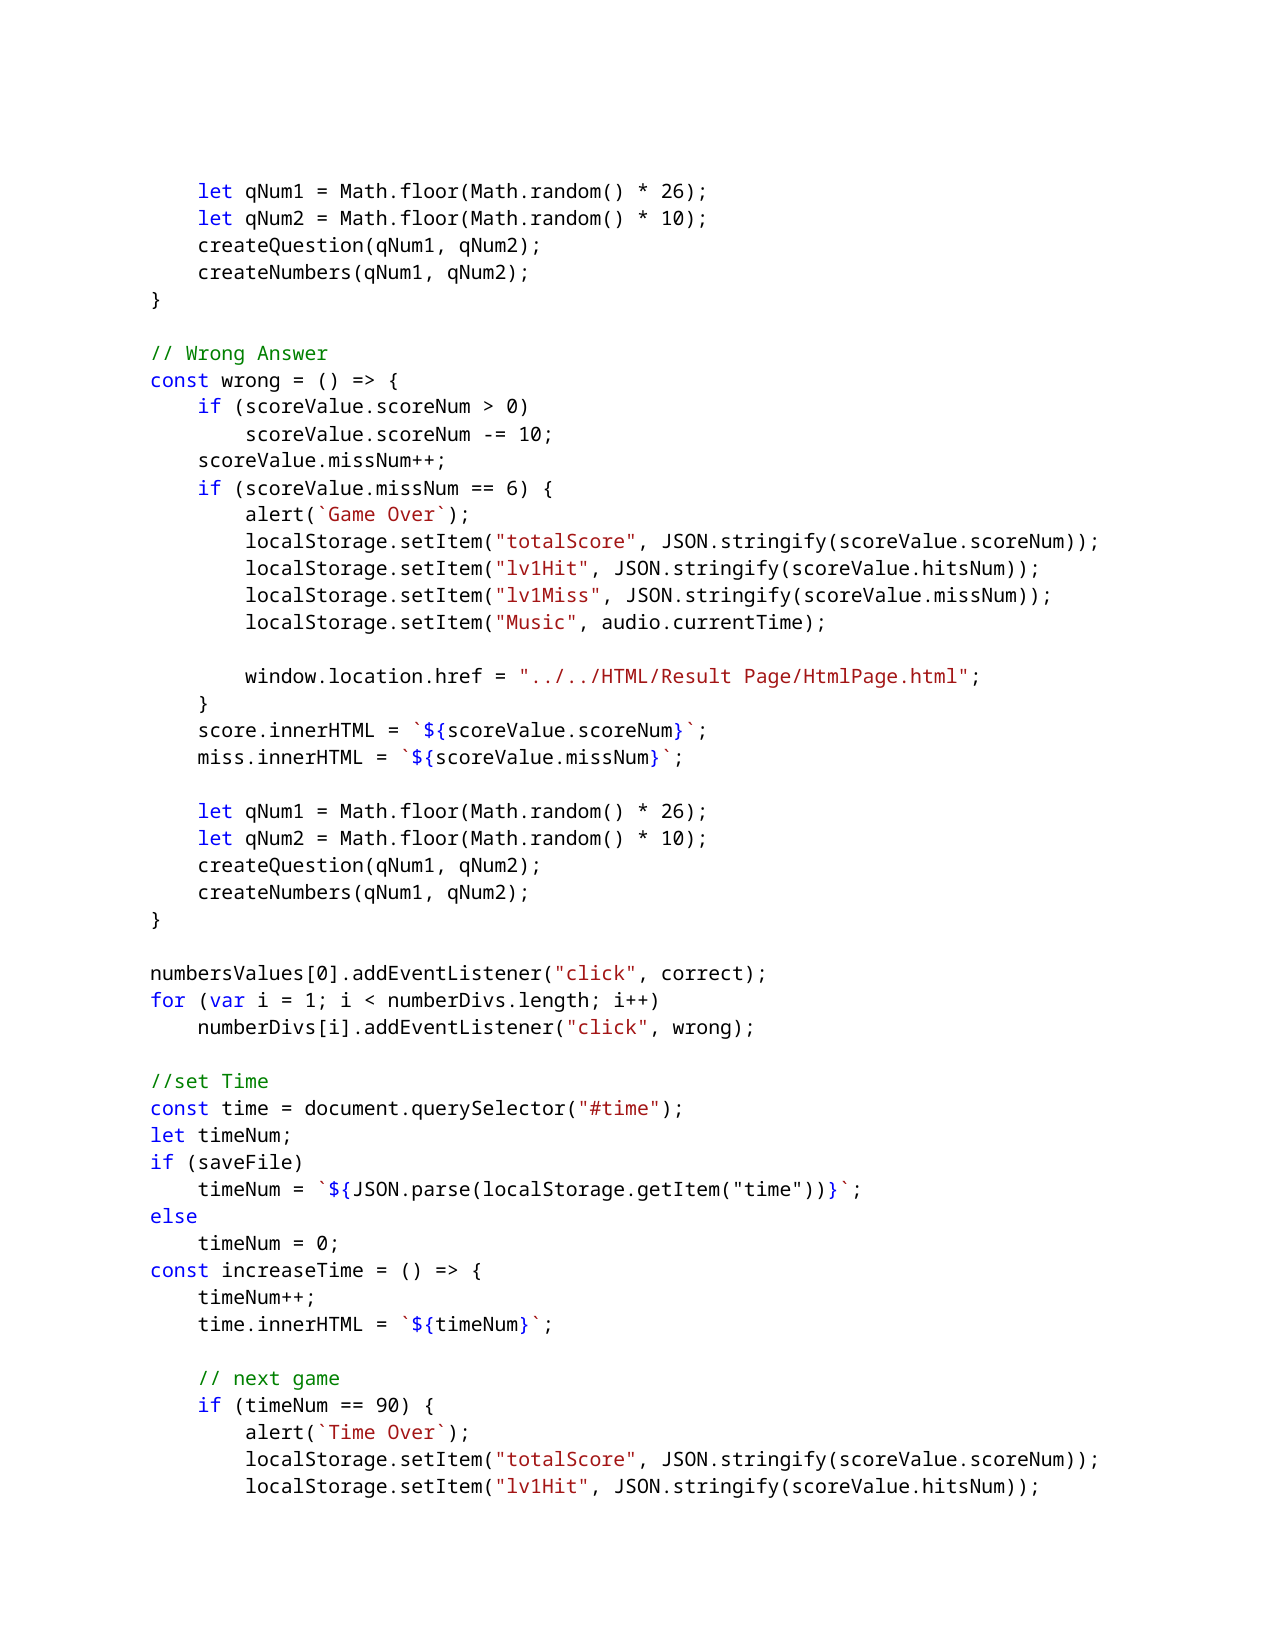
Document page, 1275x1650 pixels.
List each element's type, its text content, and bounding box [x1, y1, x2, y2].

text let qNum1 = Math.floor(Math.random() * 26); [150, 797, 1125, 824]
text numbersValues[0].addEventListener("click", correct); [150, 959, 1125, 986]
text createQuestion(qNum1, qNum2); [150, 231, 1125, 258]
text const increaseTime = () => { [150, 1256, 1125, 1283]
text localStorage.setItem("lv1Hit", JSON.stringify(scoreValue.hitsNum)); [150, 555, 1125, 582]
text let qNum2 = Math.floor(Math.random() * 10); [150, 824, 1125, 851]
text localStorage.setItem("lv1Hit", JSON.stringify(scoreValue.hitsNum)); [150, 1472, 1125, 1499]
text if (scoreValue.missNum == 6) { [150, 474, 1125, 501]
text alert(`Time Over`); [150, 1418, 1125, 1445]
text // Wrong Answer [150, 339, 1125, 366]
text } [150, 689, 1125, 717]
text let qNum1 = Math.floor(Math.random() * 26); [150, 177, 1125, 204]
text miss.innerHTML = `${scoreValue.missNum}`; [150, 743, 1125, 771]
text timeNum = `${JSON.parse(localStorage.getItem("time"))}`; [150, 1175, 1125, 1202]
text createQuestion(qNum1, qNum2); [150, 851, 1125, 878]
text time.innerHTML = `${timeNum}`; [150, 1310, 1125, 1337]
text if (timeNum == 90) { [150, 1391, 1125, 1418]
text else [150, 1202, 1125, 1229]
text localStorage.setItem("totalScore", JSON.stringify(scoreValue.scoreNum)); [150, 528, 1125, 555]
text let timeNum; [150, 1121, 1125, 1148]
text localStorage.setItem("totalScore", JSON.stringify(scoreValue.scoreNum)); [150, 1445, 1125, 1472]
text scoreValue.scoreNum -= 10; [150, 420, 1125, 447]
text } [150, 285, 1125, 312]
text createNumbers(qNum1, qNum2); [150, 878, 1125, 905]
text } [150, 905, 1125, 932]
text const time = document.querySelector("#time"); [150, 1094, 1125, 1121]
text localStorage.setItem("Music", audio.currentTime); [150, 609, 1125, 636]
text score.innerHTML = `${scoreValue.scoreNum}`; [150, 717, 1125, 743]
text for (var i = 1; i < numberDivs.length; i++) [150, 986, 1125, 1013]
text timeNum++; [150, 1283, 1125, 1310]
text if (saveFile) [150, 1148, 1125, 1175]
text localStorage.setItem("lv1Miss", JSON.stringify(scoreValue.missNum)); [150, 582, 1125, 609]
text timeNum = 0; [150, 1229, 1125, 1256]
text //set Time [150, 1067, 1125, 1094]
text alert(`Game Over`); [150, 501, 1125, 528]
text let qNum2 = Math.floor(Math.random() * 10); [150, 204, 1125, 231]
text // next game [150, 1364, 1125, 1391]
text createNumbers(qNum1, qNum2); [150, 258, 1125, 285]
text scoreValue.missNum++; [150, 447, 1125, 474]
text const wrong = () => { [150, 366, 1125, 393]
text numberDivs[i].addEventListener("click", wrong); [150, 1013, 1125, 1040]
text window.location.href = "../../HTML/Result Page/HtmlPage.html"; [150, 663, 1125, 689]
text if (scoreValue.scoreNum > 0) [150, 393, 1125, 420]
